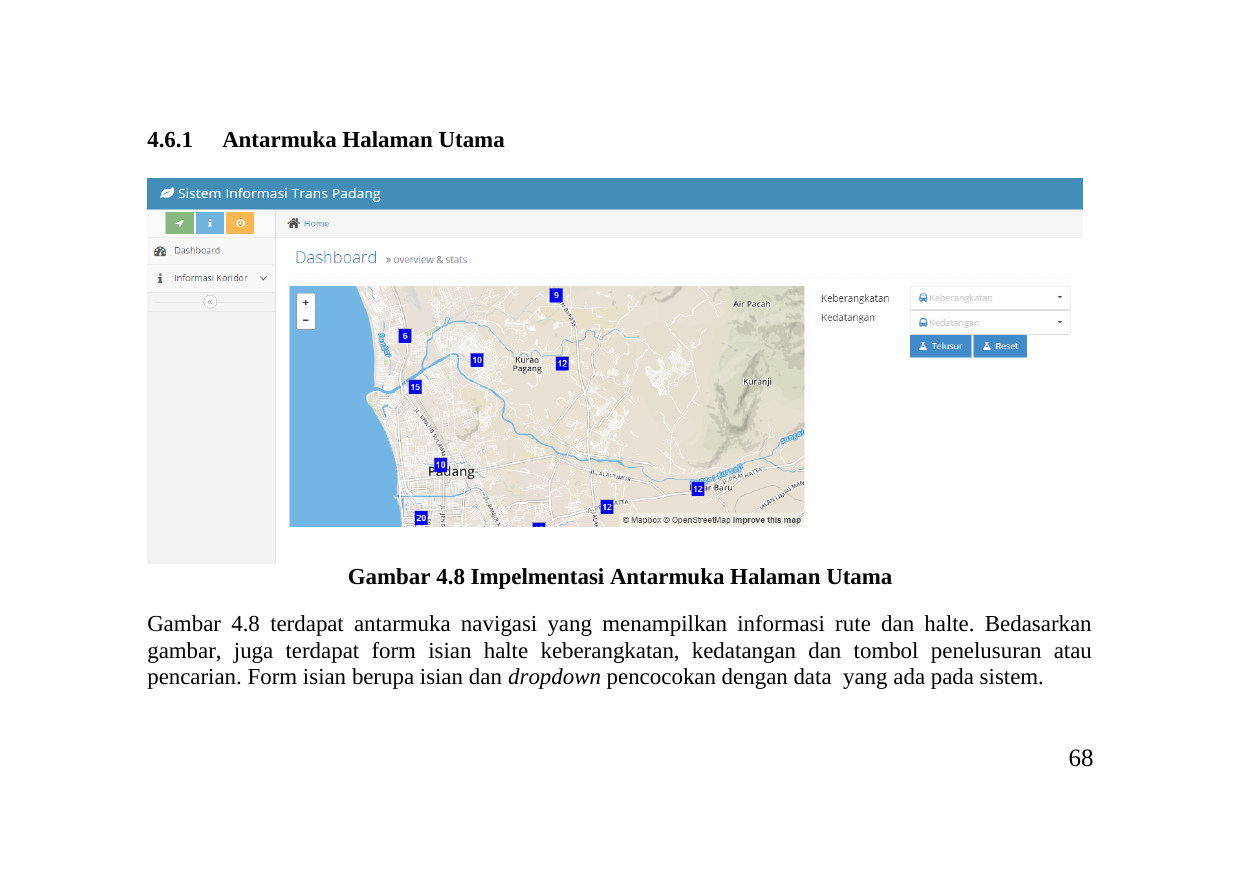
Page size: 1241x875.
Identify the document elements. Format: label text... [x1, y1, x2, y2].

text Gambar 4.8 terdapat antarmuka navigasi yang menampilkan informasi rute dan halte. Bedasarkan gambar, juga terdapat form isian halte keberangkatan, kedatangan dan tombol penelusuran atau pencarian. Form isian berupa isian dan dropdown pencocokan dengan data yang ada pada sistem. [147, 611, 1093, 689]
subtitle Antarmuka Halaman Utama [147, 126, 1093, 153]
text Gambar 4.8 Impelmentasi Antarmuka Halaman Utama [147, 563, 1093, 590]
picture [147, 178, 1083, 564]
